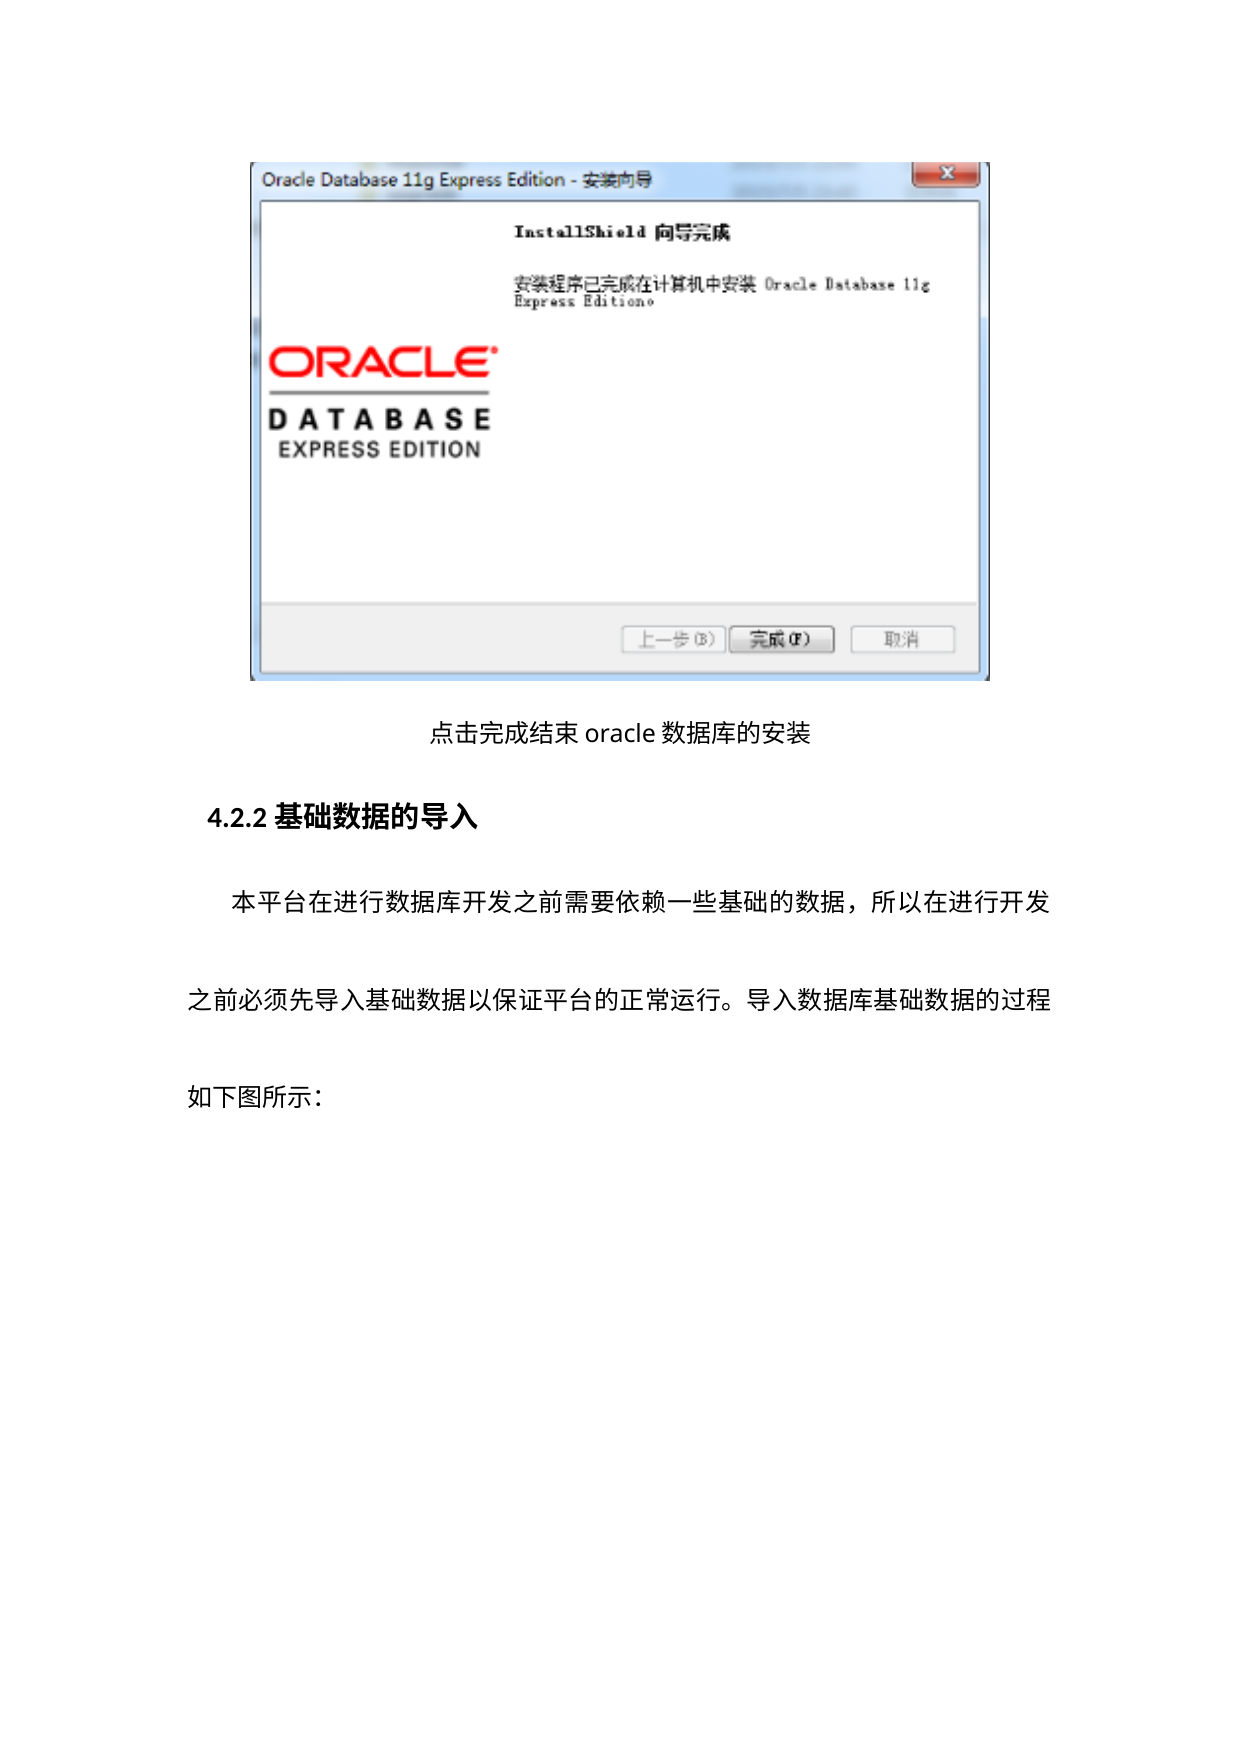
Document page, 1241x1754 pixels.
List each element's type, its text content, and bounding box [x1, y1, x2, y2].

text 点击完成结束oracle数据库的安装 [187, 699, 1053, 764]
picture [250, 162, 990, 681]
text 本平台在进行数据库开发之前需要依赖一些基础的数据，所以在进行开发之前必须先导入基础数据以保证平台的正常运行。导入数据库基础数据的过程如下图所示： [187, 868, 1053, 1128]
text 4.2.2 基础数据的导入 [187, 782, 1053, 847]
